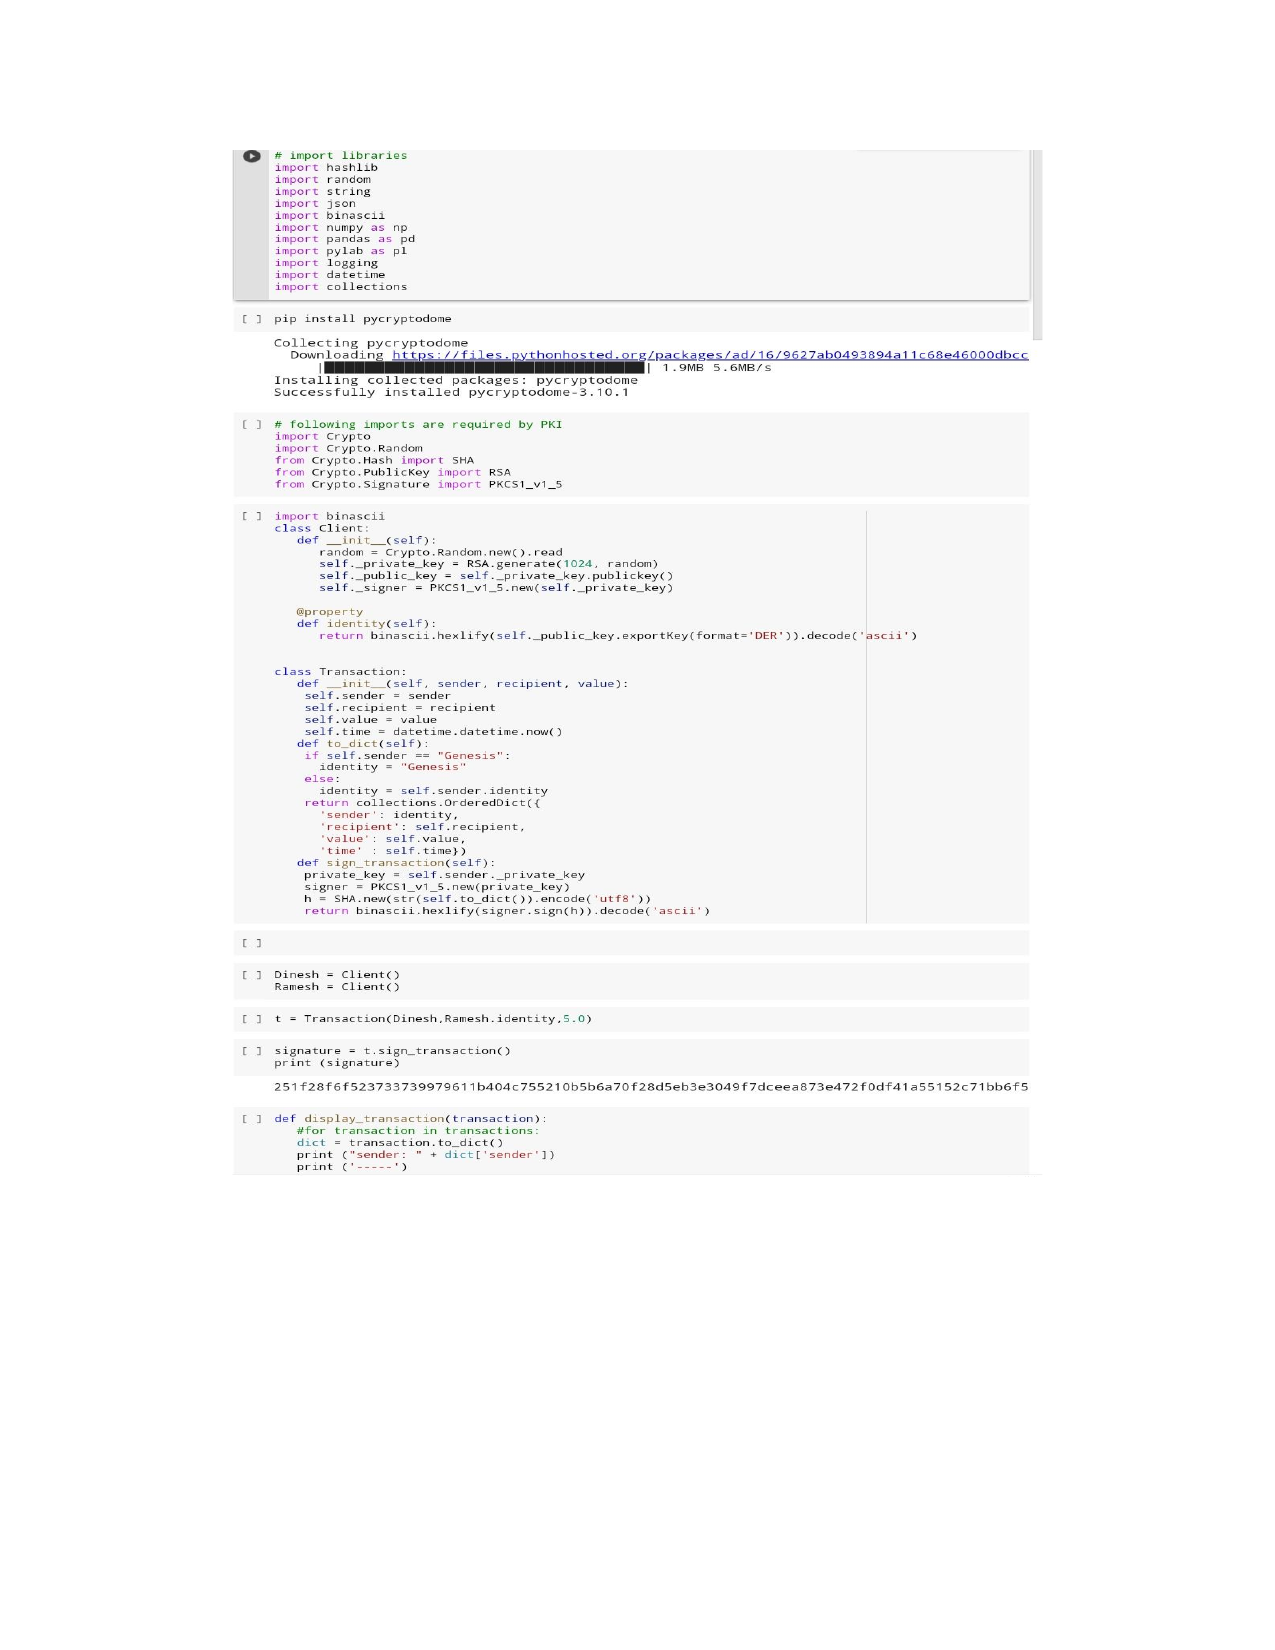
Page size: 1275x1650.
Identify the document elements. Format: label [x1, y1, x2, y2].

picture [232, 150, 1043, 1177]
